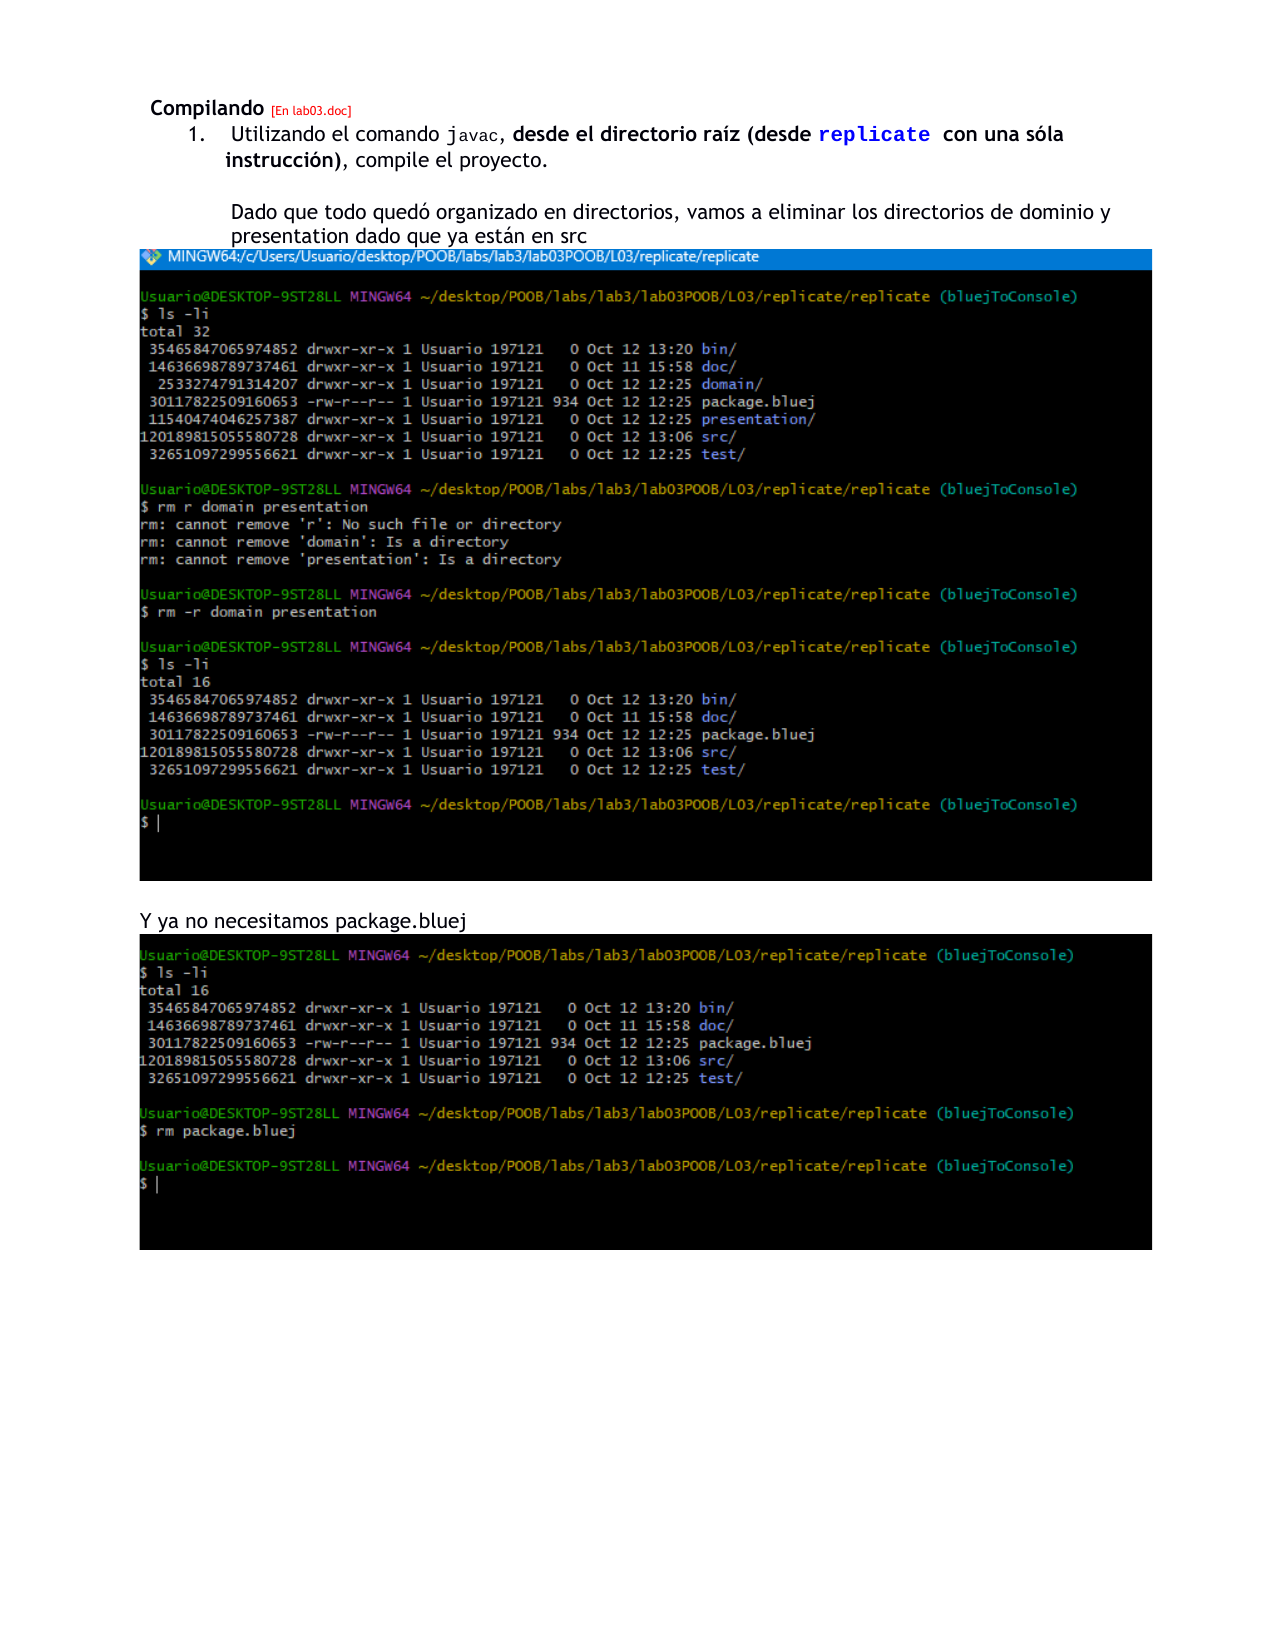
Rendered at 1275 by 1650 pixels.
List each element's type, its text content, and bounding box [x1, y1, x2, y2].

picture [139, 249, 1153, 881]
text Compilando [En lab03.doc] [150, 96, 1152, 120]
text Dado que todo quedó organizado en directorios, vamos a eliminar los directorios de dominio y presentation dado que ya están en src [139, 199, 1122, 248]
list Utilizando el comando javac, desde el directorio raíz (desde replicate con una sóla instrucción), compile el proyecto. [188, 122, 1122, 172]
picture [139, 934, 1153, 1250]
text Y ya no necesitamos package.bluej [139, 909, 1122, 933]
